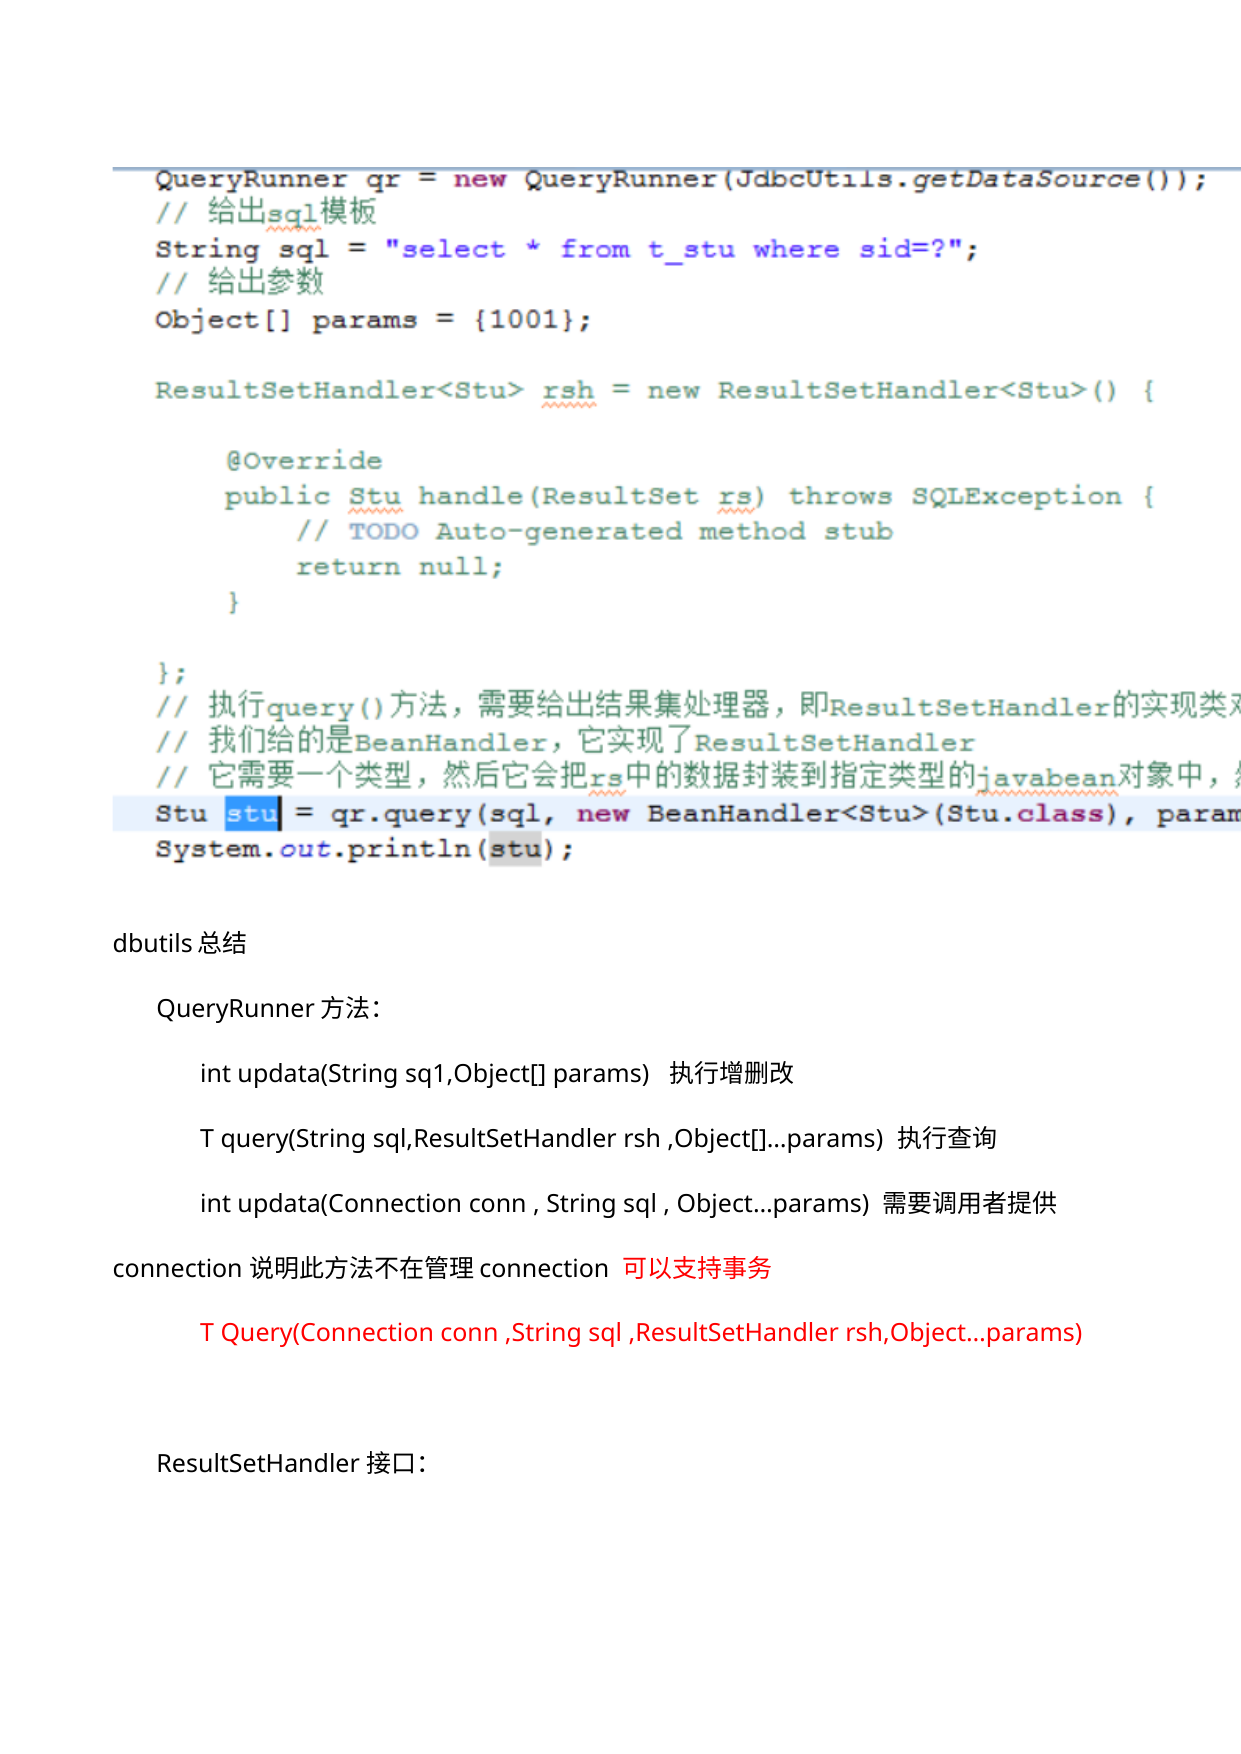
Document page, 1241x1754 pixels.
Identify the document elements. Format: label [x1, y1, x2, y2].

picture [112, 167, 1241, 872]
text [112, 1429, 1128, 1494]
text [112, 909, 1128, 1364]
